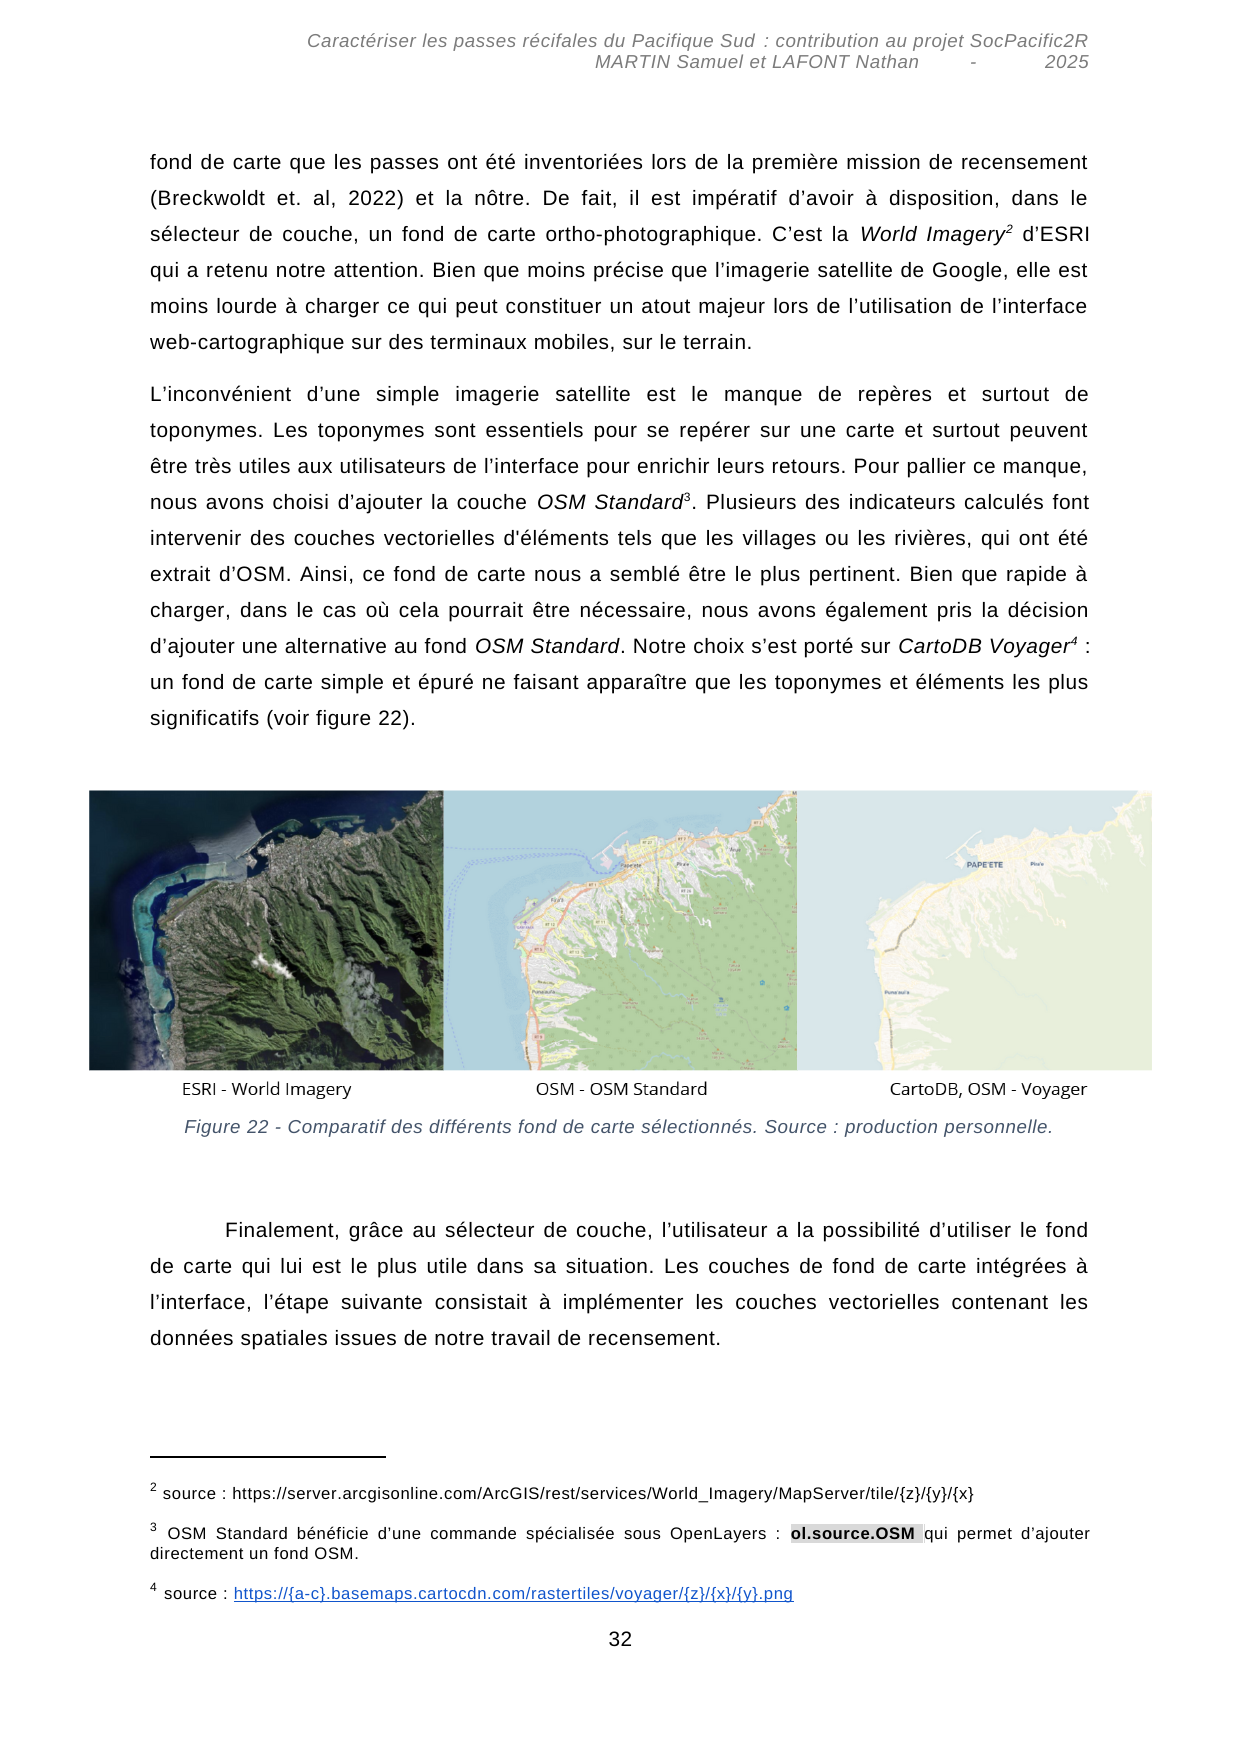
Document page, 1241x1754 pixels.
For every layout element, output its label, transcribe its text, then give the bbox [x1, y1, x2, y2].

text Finalement, grâce au sélecteur de couche, l’utilisateur a la possibilité d’utiliser le fond de carte qui lui est le plus utile dans sa situation. Les couches de fond de carte intégrées à l’interface, l’étape suivante consistait à implémenter les couches vectorielles contenant les données spatiales issues de notre travail de recensement. [150, 1218, 1090, 1350]
text L’inconvénient d’une simple imagerie satellite est le manque de repères et surtout de toponymes. Les toponymes sont essentiels pour se repérer sur une carte et surtout peuvent être très utiles aux utilisateurs de l’interface pour enrichir leurs retours. Pour pallier ce manque, nous avons choisi d’ajouter la couche OSM Standard. Plusieurs des indicateurs calculés font intervenir des couches vectorielles d'éléments tels que les villages ou les rivières, qui ont été extrait d’OSM. Ainsi, ce fond de carte nous a semblé être le plus pertinent. Bien que rapide à charger, dans le cas où cela pourrait être nécessaire, nous avons également pris la décision d’ajouter une alternative au fond OSM Standard. Notre choix s’est porté sur CartoDB Voyager : un fond de carte simple et épuré ne faisant apparaître que les toponymes et éléments les plus significatifs (voir figure 22). [150, 382, 1090, 730]
picture [88, 789, 1153, 1106]
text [150, 150, 1090, 354]
